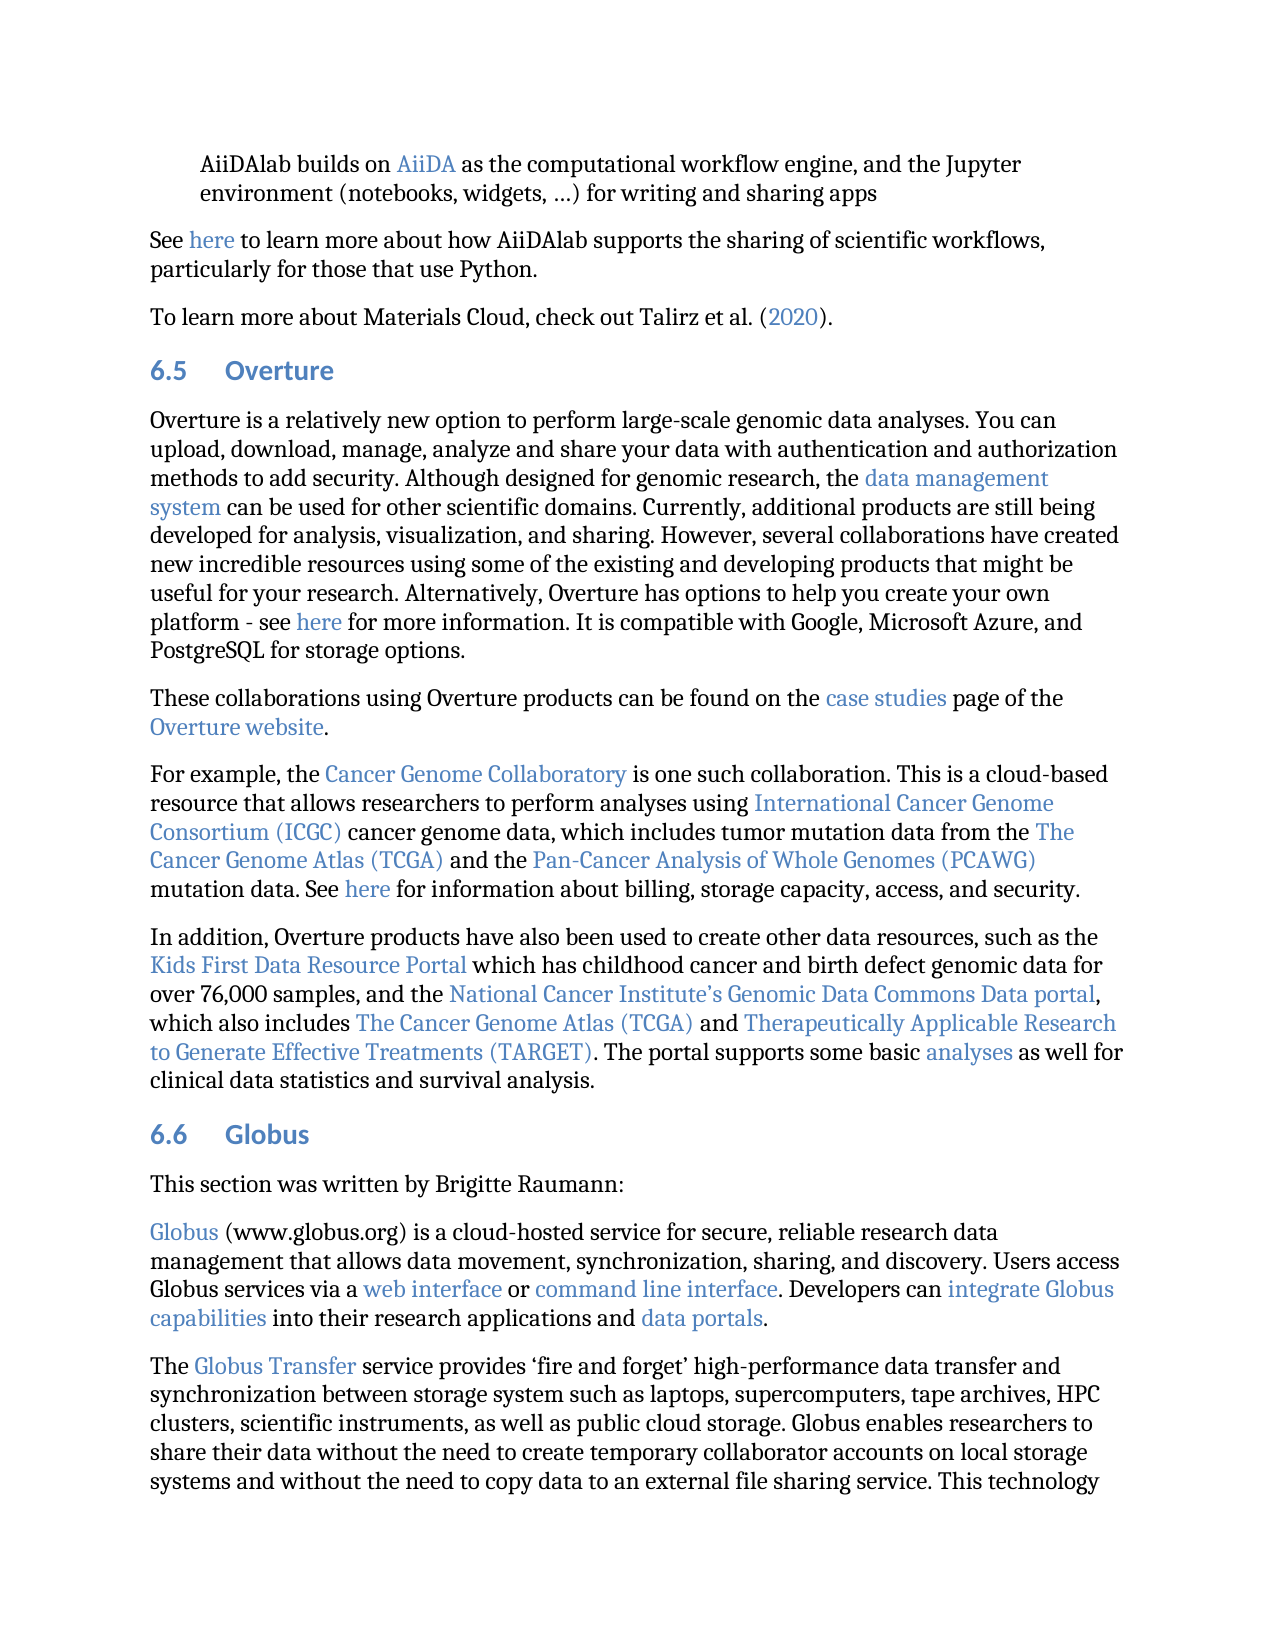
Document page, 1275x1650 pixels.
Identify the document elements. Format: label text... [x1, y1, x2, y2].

text This section was written by Brigitte Raumann: [150, 1170, 1125, 1199]
text AiiDAlab builds on AiiDA as the computational workflow engine, and the Jupyter environment (notebooks, widgets, …) for writing and sharing apps [200, 150, 1075, 207]
text To learn more about Materials Cloud, check out Talirz et al. (2020). [150, 302, 1125, 331]
text In addition, Overture products have also been used to create other data resources, such as the Kids First Data Resource Portal which has childhood cancer and birth defect genomic data for over 76,000 samples, and the National Cancer Institute’s Genomic Data Commons Data portal, which also includes The Cancer Genome Atlas (TCGA) and Therapeutically Applicable Research to Generate Effective Treatments (TARGET). The portal supports some basic analyses as well for clinical data statistics and survival analysis. [150, 923, 1125, 1095]
text Globus (www.globus.org) is a cloud-hosted service for secure, reliable research data management that allows data movement, synchronization, sharing, and discovery. Users access Globus services via a web interface or command line interface. Developers can integrate Globus capabilities into their research applications and data portals. [150, 1218, 1125, 1333]
text Overture is a relatively new option to perform large-scale genomic data analyses. You can upload, download, manage, analyze and share your data with authentication and authorization methods to add security. Although designed for genomic research, the data management system can be used for other scientific domains. Currently, additional products are still being developed for analysis, visualization, and sharing. However, several collaborations have created new incredible resources using some of the existing and developing products that might be useful for your research. Alternatively, Overture has options to help you create your own platform - see here for more information. It is compatible with Google, Microsoft Azure, and PostgreSQL for storage options. [150, 406, 1125, 665]
text For example, the Cancer Genome Collaboratory is one such collaboration. This is a cloud-based resource that allows researchers to perform analyses using International Cancer Genome Consortium (ICGC) cancer genome data, which includes tumor mutation data from the The Cancer Genome Atlas (TCGA) and the Pan-Cancer Analysis of Whole Genomes (PCAWG) mutation data. See here for information about billing, storage capacity, access, and security. [150, 760, 1125, 904]
text See here to learn more about how AiiDAlab supports the sharing of scientific workflows, particularly for those that use Python. [150, 226, 1125, 284]
subtitle 6.6 Globus [150, 1116, 1125, 1152]
text These collaborations using Overture products can be found on the case studies page of the Overture website. [150, 684, 1125, 741]
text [150, 1352, 1125, 1495]
subtitle 6.5 Overture [150, 352, 1125, 388]
